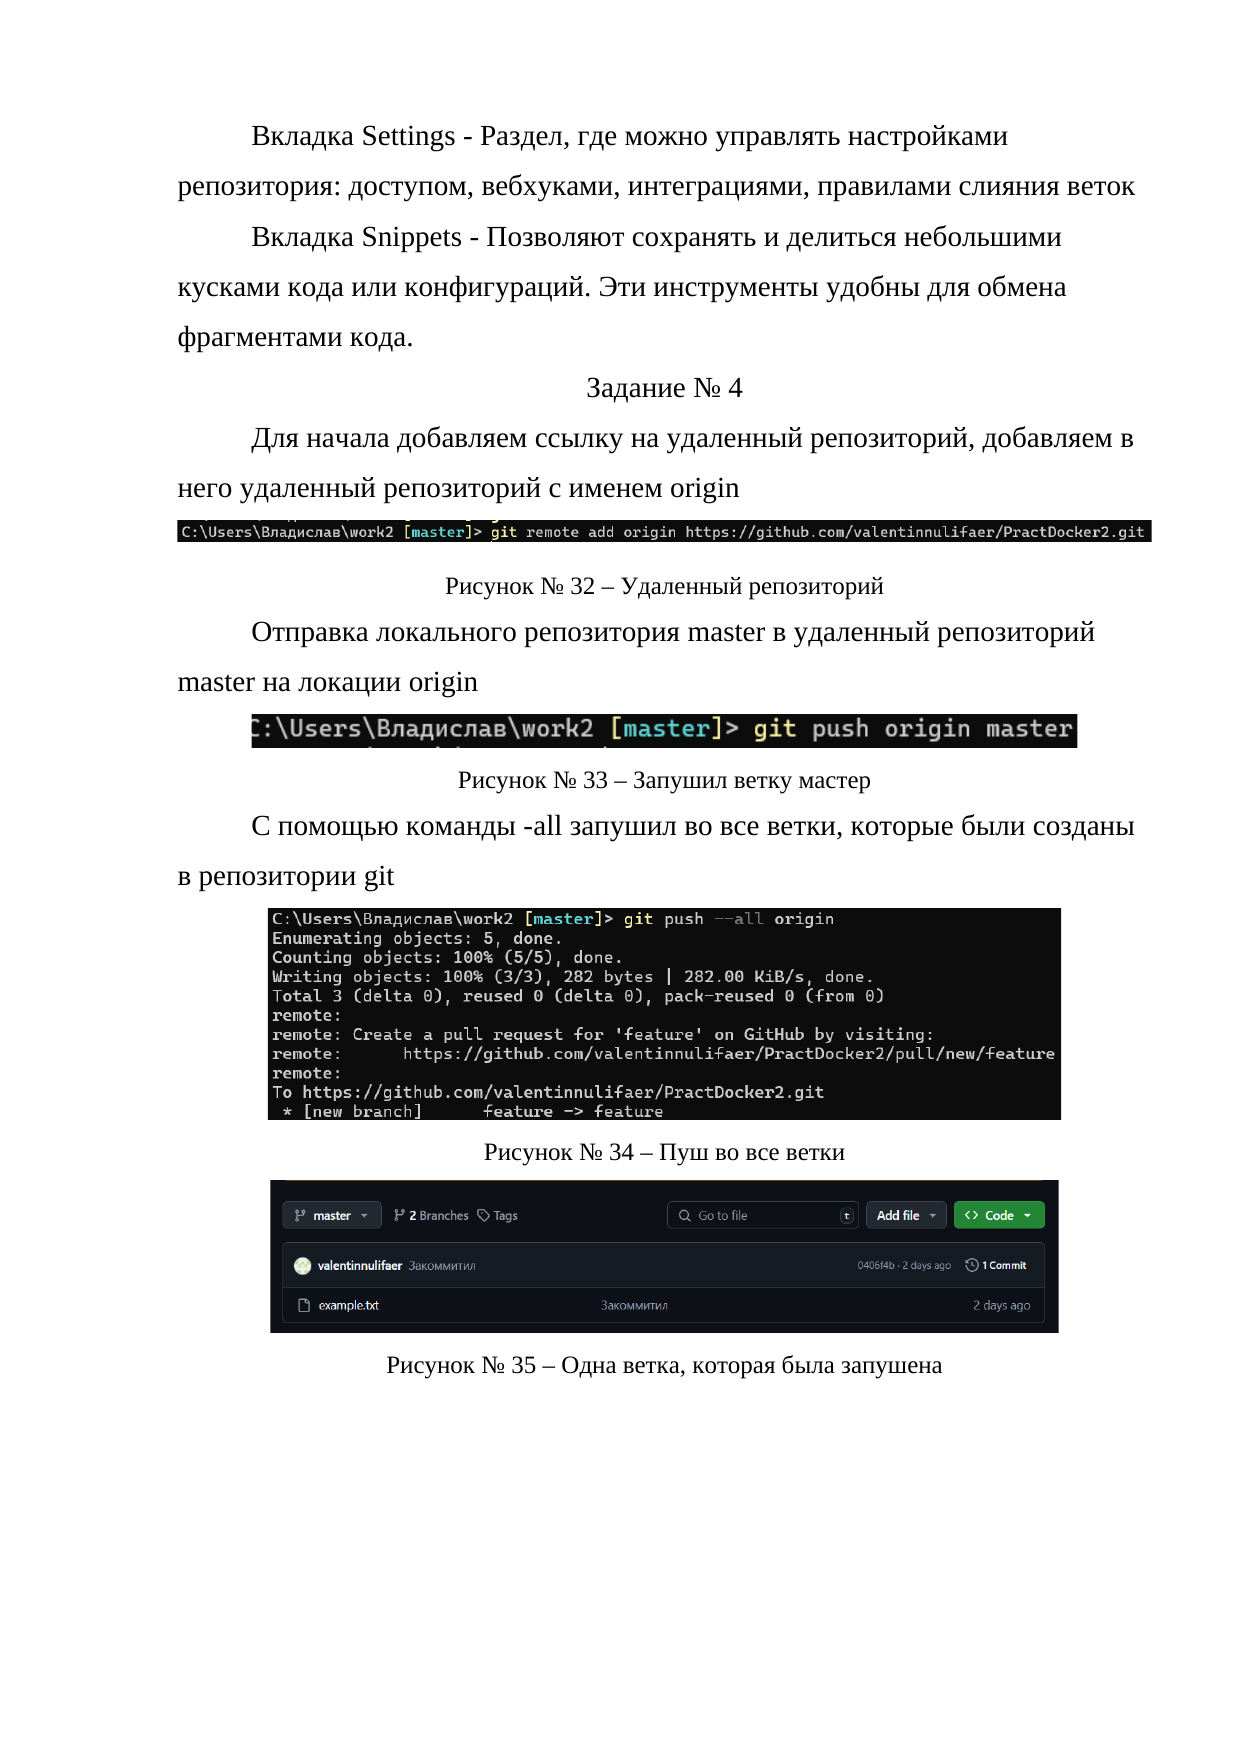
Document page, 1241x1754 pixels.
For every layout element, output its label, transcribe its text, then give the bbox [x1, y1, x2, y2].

text Рисунок № 33 – Запушил ветку мастер [177, 765, 1152, 794]
picture [251, 714, 1078, 748]
text Рисунок № 35 – Одна ветка, которая была запушена [177, 1350, 1152, 1378]
picture [177, 520, 1152, 542]
text Вкладка Settings - Раздел, где можно управлять настройками репозитория: доступом, вебхуками, интеграциями, правилами слияния веток [177, 118, 1152, 202]
text Рисунок № 34 – Пуш во все ветки [177, 1137, 1152, 1166]
text Вкладка Snippets - Позволяют сохранять и делиться небольшими кусками кода или конфигураций. Эти инструменты удобны для обмена фрагментами кода. [177, 219, 1152, 353]
text Отправка локального репозитория master в удаленный репозиторий master на локации origin [177, 614, 1152, 698]
picture [270, 1180, 1059, 1333]
text Рисунок № 32 – Удаленный репозиторий [177, 571, 1152, 600]
picture [267, 908, 1062, 1120]
text Задание № 4 [177, 370, 1152, 403]
text С помощью команды -all запушил во все ветки, которые были созданы в репозитории git [177, 808, 1152, 892]
text Для начала добавляем ссылку на удаленный репозиторий, добавляем в него удаленный репозиторий с именем origin [177, 420, 1152, 504]
